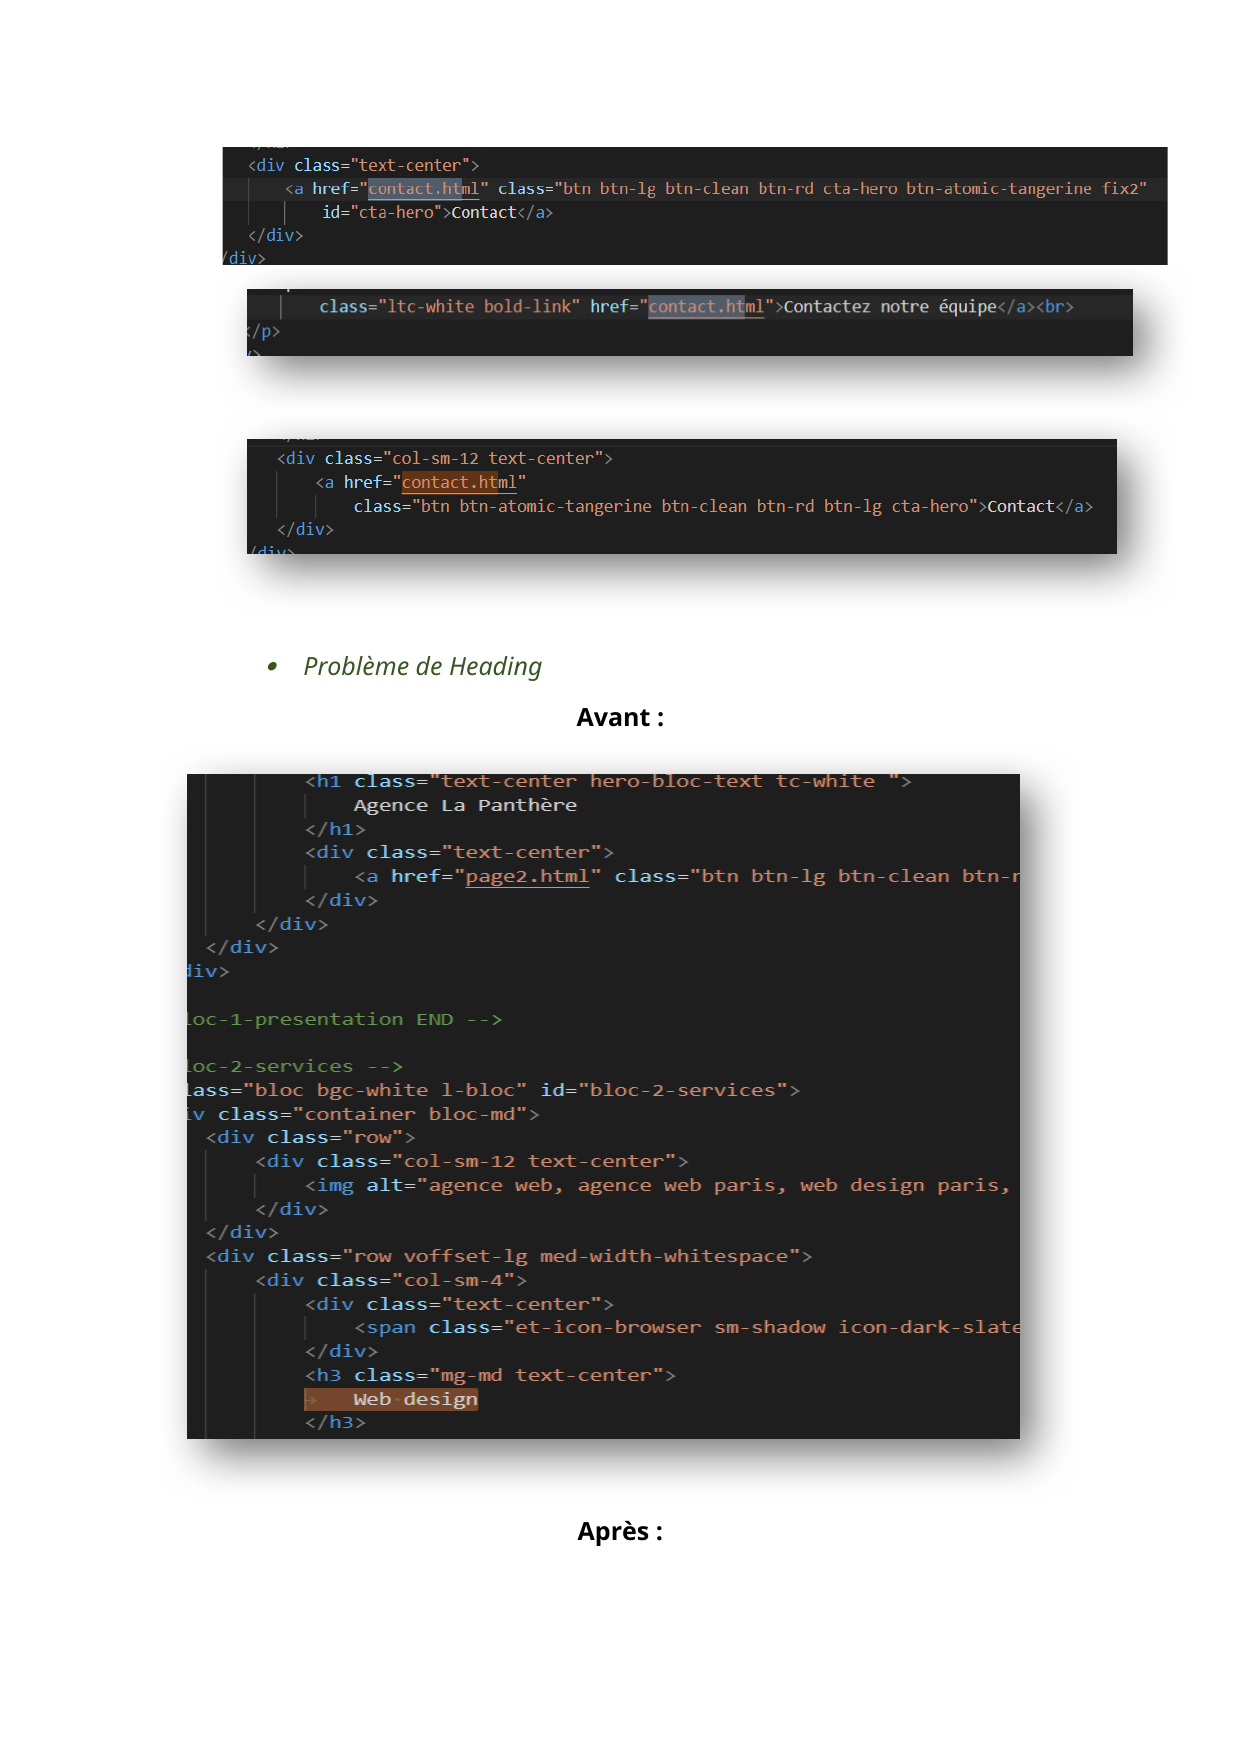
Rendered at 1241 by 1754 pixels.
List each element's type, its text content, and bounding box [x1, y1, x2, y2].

picture [247, 439, 1117, 554]
picture [247, 289, 1133, 356]
text Après : [148, 1514, 1093, 1548]
text Avant : [148, 699, 1093, 733]
picture [222, 147, 1168, 265]
list Problème de Heading [266, 648, 1093, 683]
picture [187, 774, 1020, 1439]
